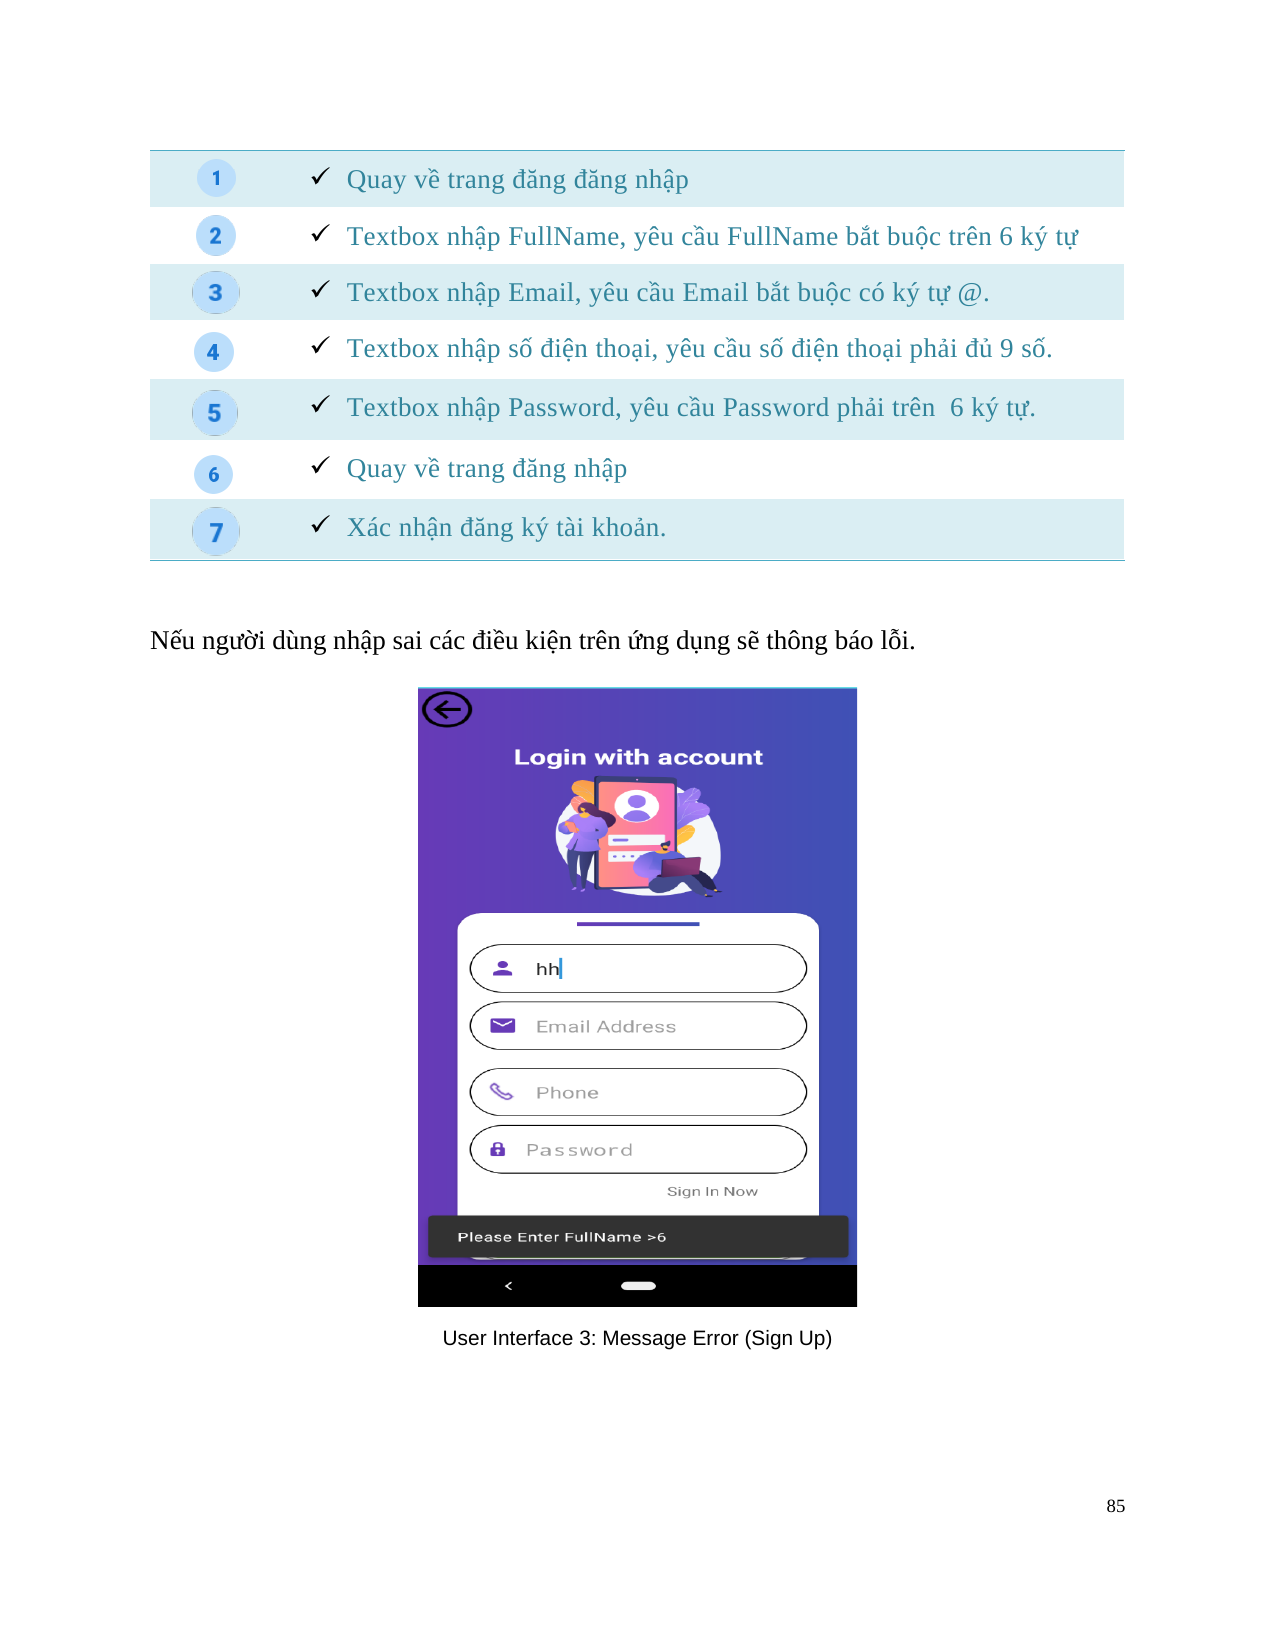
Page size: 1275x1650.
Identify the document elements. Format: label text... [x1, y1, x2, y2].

picture [191, 328, 238, 375]
picture [188, 503, 244, 560]
picture [418, 687, 858, 1307]
table_cell Textbox nhập Password, yêu cầu Password phải trên 6 ký tự. [260, 379, 1124, 440]
table_cell [150, 499, 260, 559]
table_cell [150, 379, 260, 440]
table_cell Quay về trang đăng nhập [260, 440, 1124, 499]
table_cell [150, 264, 260, 320]
picture [190, 452, 236, 497]
picture [192, 212, 240, 260]
table_cell [150, 207, 260, 263]
table_cell Quay về trang đăng đăng nhập [260, 151, 1124, 207]
table_cell [150, 151, 260, 207]
table_cell Xác nhận đăng ký tài khoản. [260, 499, 1124, 559]
table_cell Textbox nhập Email, yêu cầu Email bắt buộc có ký tự @. [260, 264, 1124, 320]
picture [188, 267, 244, 318]
text Nếu người dùng nhập sai các điều kiện trên ứng dụng sẽ thông báo lỗi. [150, 624, 1125, 655]
table_cell [150, 320, 260, 379]
table_cell Textbox nhập số điện thoại, yêu cầu số điện thoại phải đủ 9 số. [260, 320, 1124, 379]
table_cell [150, 440, 260, 499]
table_cell Textbox nhập FullName, yêu cầu FullName bắt buộc trên 6 ký tự [260, 207, 1124, 263]
picture [188, 386, 242, 440]
picture [193, 155, 239, 200]
